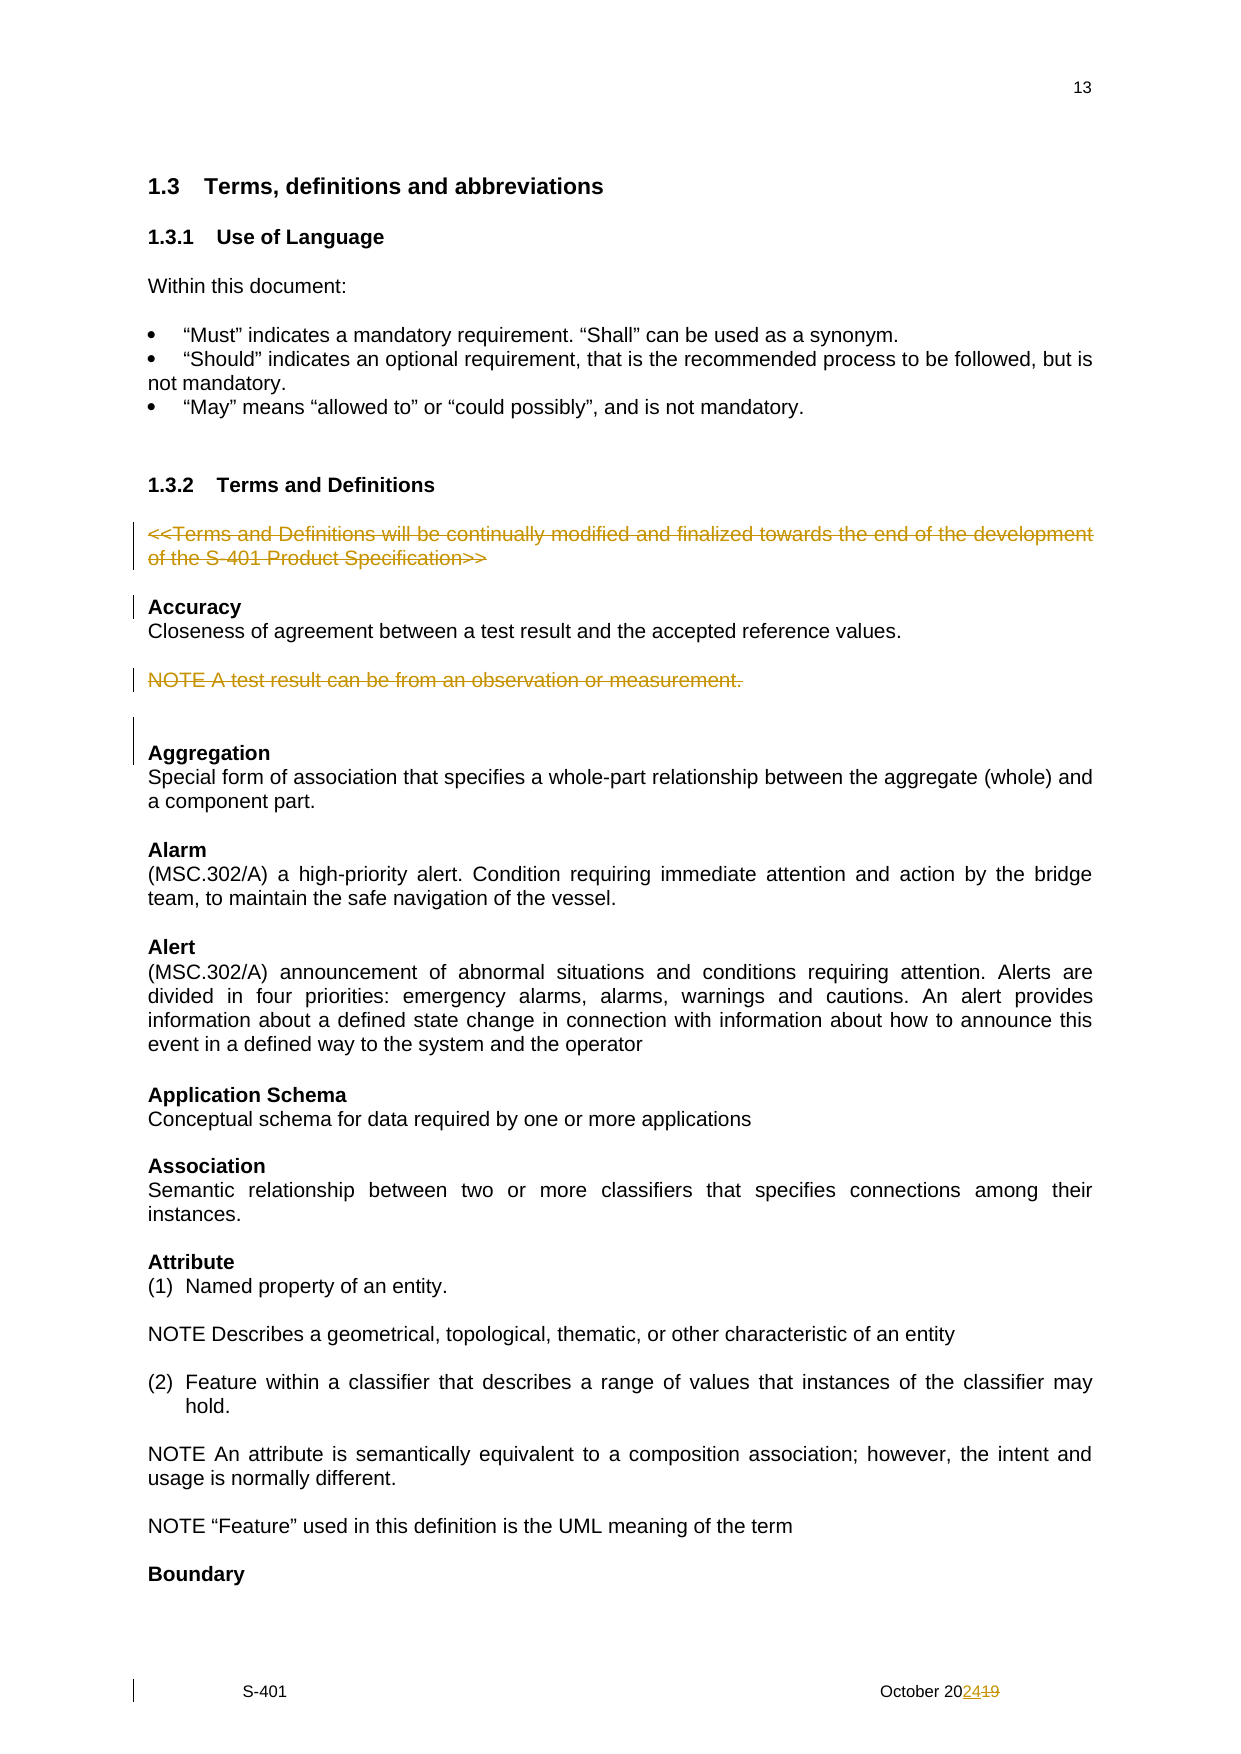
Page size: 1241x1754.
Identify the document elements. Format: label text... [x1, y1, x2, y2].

list Feature within a classifier that describes a range of values that instances of the classifier may hold. [148, 1370, 1094, 1418]
text Special form of association that specifies a whole-part relationship between the aggregate (whole) and a component part. [148, 765, 1094, 813]
text (MSC.302/A) announcement of abnormal situations and conditions requiring attention. Alerts are divided in four priorities: emergency alarms, alarms, warnings and cautions. An alert provides information about a defined state change in connection with information about how to announce this event in a defined way to the system and the operator [148, 960, 1094, 1056]
subtitle Use of Language [148, 225, 1094, 249]
text NOTE Describes a geometrical, topological, thematic, or other characteristic of an entity [148, 1322, 1094, 1346]
text Within this document: [148, 274, 1094, 298]
text Attribute [148, 1250, 1094, 1274]
text Closeness of agreement between a test result and the accepted reference values. [148, 619, 1094, 643]
text Application Schema [148, 1082, 1094, 1106]
list “Should” indicates an optional requirement, that is the recommended process to be followed, but is not mandatory. [148, 347, 1094, 395]
text NOTE “Feature” used in this definition is the UML meaning of the term [148, 1514, 1094, 1538]
text Association [148, 1154, 1094, 1178]
list “Must” indicates a mandatory requirement. “Shall” can be used as a synonym. [148, 323, 1094, 347]
list Named property of an entity. [148, 1274, 1094, 1298]
text Boundary [148, 1562, 1094, 1586]
subtitle Alert [148, 934, 1094, 958]
text Accuracy [148, 595, 1094, 619]
text Semantic relationship between two or more classifiers that specifies connections among their instances. [148, 1178, 1094, 1226]
text Conceptual schema for data required by one or more applications [148, 1106, 1094, 1130]
subtitle Terms and Definitions [148, 473, 1094, 497]
text Aggregation [148, 741, 1094, 765]
text NOTE An attribute is semantically equivalent to a composition association; however, the intent and usage is normally different. [148, 1442, 1094, 1490]
list “May” means “allowed to” or “could possibly”, and is not mandatory. [148, 395, 1094, 419]
subtitle Terms, definitions and abbreviations [148, 174, 1094, 200]
text (MSC.302/A) a high-priority alert. Condition requiring immediate attention and action by the bridge team, to maintain the safe navigation of the vessel. [148, 862, 1094, 909]
subtitle Alarm [148, 838, 1094, 862]
